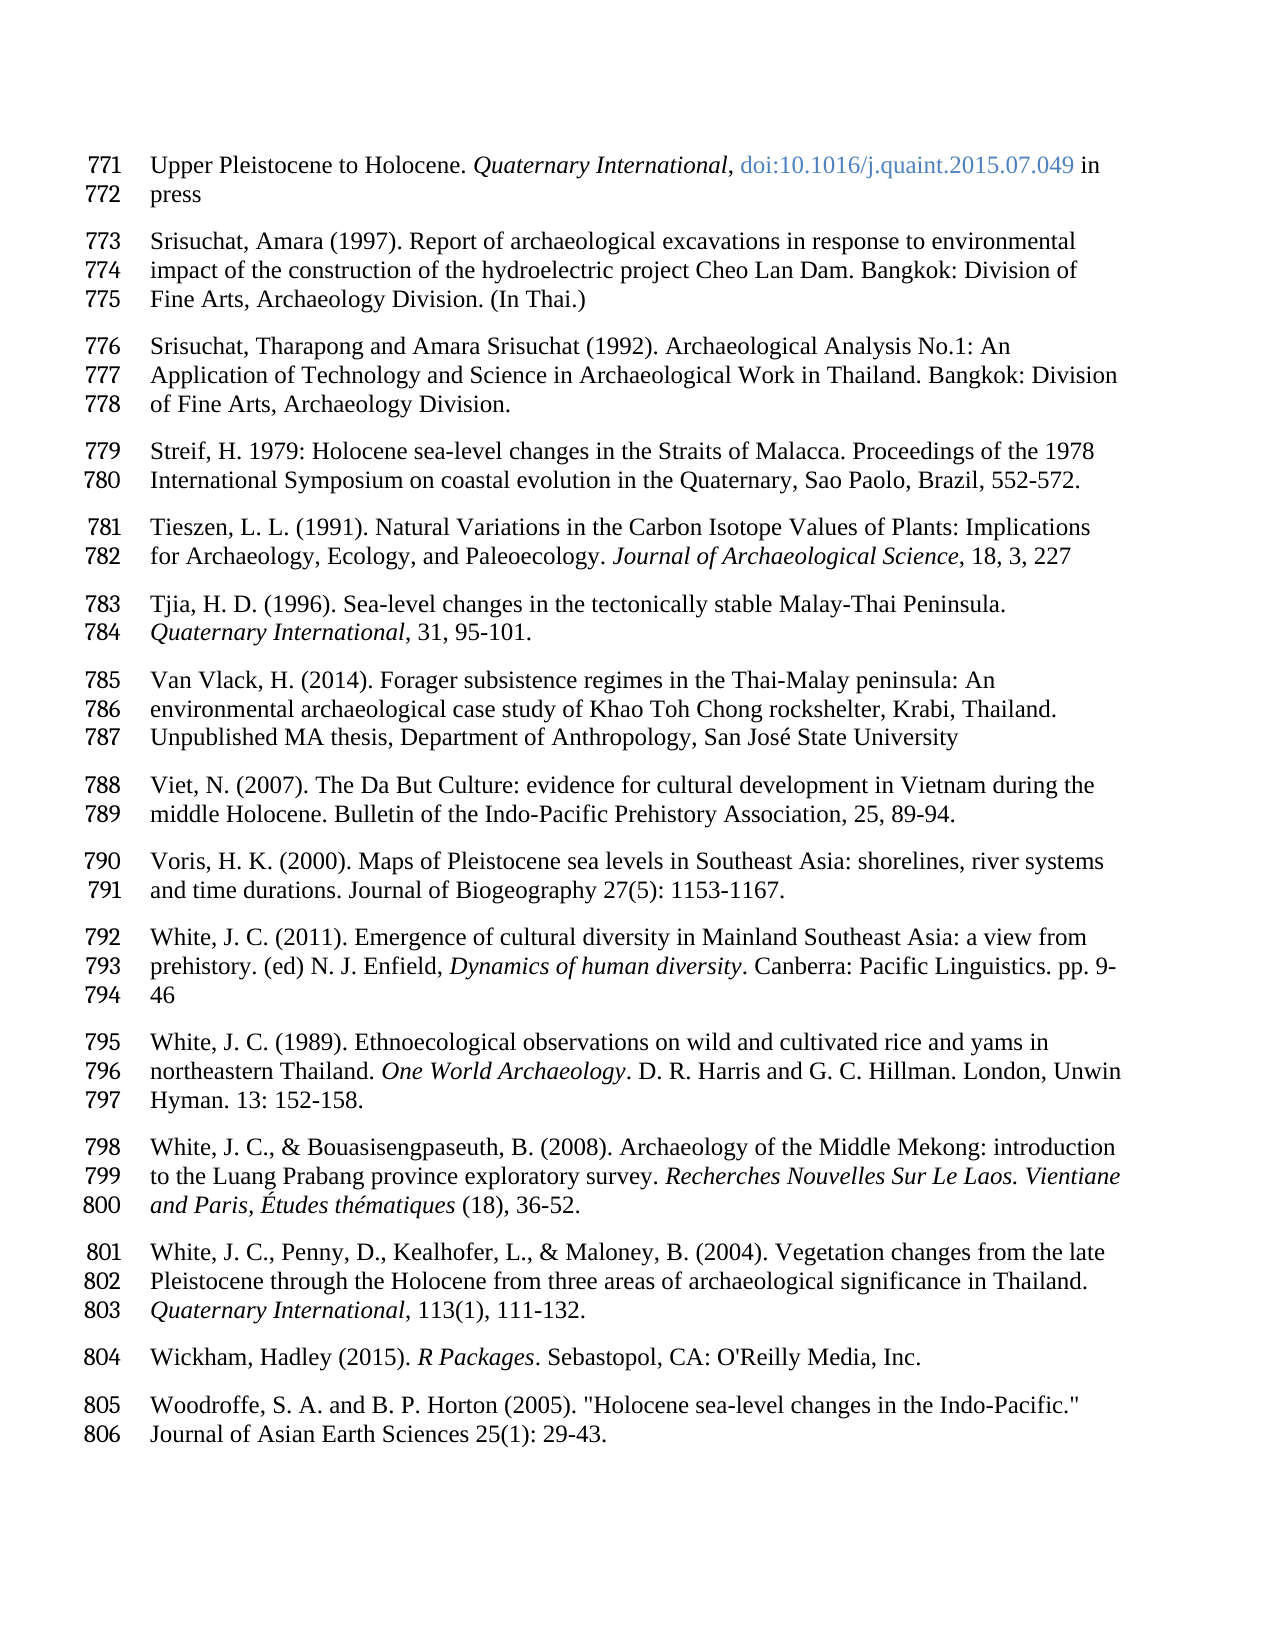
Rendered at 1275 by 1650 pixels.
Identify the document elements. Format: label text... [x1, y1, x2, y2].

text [150, 150, 1125, 207]
text White, J. C., & Bouasisengpaseuth, B. (2008). Archaeology of the Middle Mekong: introduction to the Luang Prabang province exploratory survey. Recherches Nouvelles Sur Le Laos. Vientiane and Paris, Études thématiques (18), 36-52. [150, 1132, 1125, 1219]
text Woodroffe, S. A. and B. P. Horton (2005). "Holocene sea-level changes in the Indo-Pacific." Journal of Asian Earth Sciences 25(1): 29-43. [150, 1390, 1125, 1447]
text Viet, N. (2007). The Da But Culture: evidence for cultural development in Vietnam during the middle Holocene. Bulletin of the Indo-Pacific Prehistory Association, 25, 89-94. [150, 770, 1125, 827]
text Wickham, Hadley (2015). R Packages. Sebastopol, CA: O'Reilly Media, Inc. [150, 1342, 1125, 1371]
text White, J. C. (1989). Ethnoecological observations on wild and cultivated rice and yams in northeastern Thailand. One World Archaeology. D. R. Harris and G. C. Hillman. London, Unwin Hyman. 13: 152-158. [150, 1027, 1125, 1114]
text White, J. C. (2011). Emergence of cultural diversity in Mainland Southeast Asia: a view from prehistory. (ed) N. J. Enfield, Dynamics of human diversity. Canberra: Pacific Linguistics. pp. 9-46 [150, 922, 1125, 1009]
text Tieszen, L. L. (1991). Natural Variations in the Carbon Isotope Values of Plants: Implications for Archaeology, Ecology, and Paleoecology. Journal of Archaeological Science, 18, 3, 227 [150, 512, 1125, 570]
text Streif, H. 1979: Holocene sea-level changes in the Straits of Malacca. Proceedings of the 1978 International Symposium on coastal evolution in the Quaternary, Sao Paolo, Brazil, 552-572. [150, 436, 1125, 494]
text Srisuchat, Tharapong and Amara Srisuchat (1992). Archaeological Analysis No.1: An Application of Technology and Science in Archaeological Work in Thailand. Bangkok: Division of Fine Arts, Archaeology Division. [150, 331, 1125, 417]
text Voris, H. K. (2000). Maps of Pleistocene sea levels in Southeast Asia: shorelines, river systems and time durations. Journal of Biogeography 27(5): 1153-1167. [150, 846, 1125, 904]
text Tjia, H. D. (1996). Sea-level changes in the tectonically stable Malay-Thai Peninsula. Quaternary International, 31, 95-101. [150, 589, 1125, 646]
text Srisuchat, Amara (1997). Report of archaeological excavations in response to environmental impact of the construction of the hydroelectric project Cheo Lan Dam. Bangkok: Division of Fine Arts, Archaeology Division. (In Thai.) [150, 226, 1125, 312]
text Van Vlack, H. (2014). Forager subsistence regimes in the Thai-Malay peninsula: An environmental archaeological case study of Khao Toh Chong rockshelter, Krabi, Thailand. Unpublished MA thesis, Department of Anthropology, San José State University [150, 665, 1125, 751]
text White, J. C., Penny, D., Kealhofer, L., & Maloney, B. (2004). Vegetation changes from the late Pleistocene through the Holocene from three areas of archaeological significance in Thailand. Quaternary International, 113(1), 111-132. [150, 1237, 1125, 1324]
